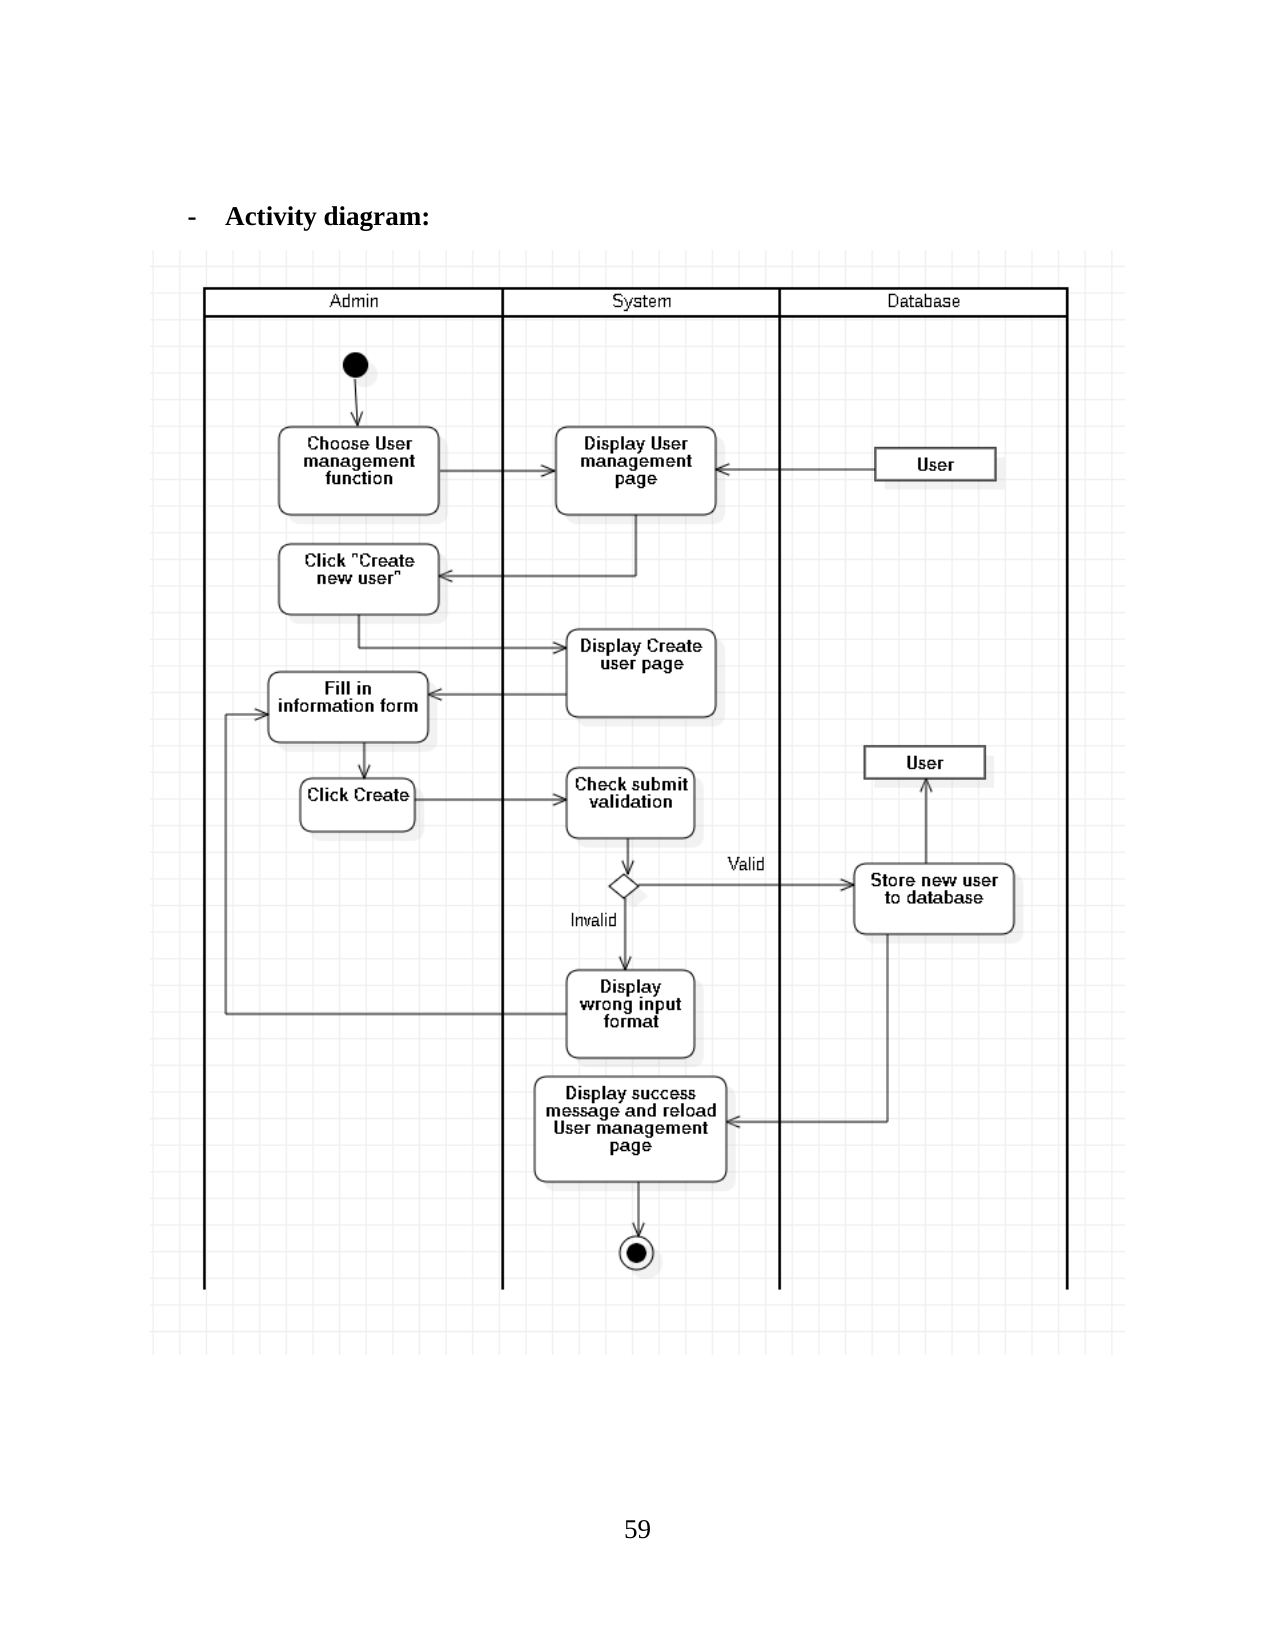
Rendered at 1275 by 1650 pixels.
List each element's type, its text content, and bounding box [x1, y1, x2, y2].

picture [150, 250, 1125, 1355]
list Activity diagram: [187, 200, 1125, 231]
